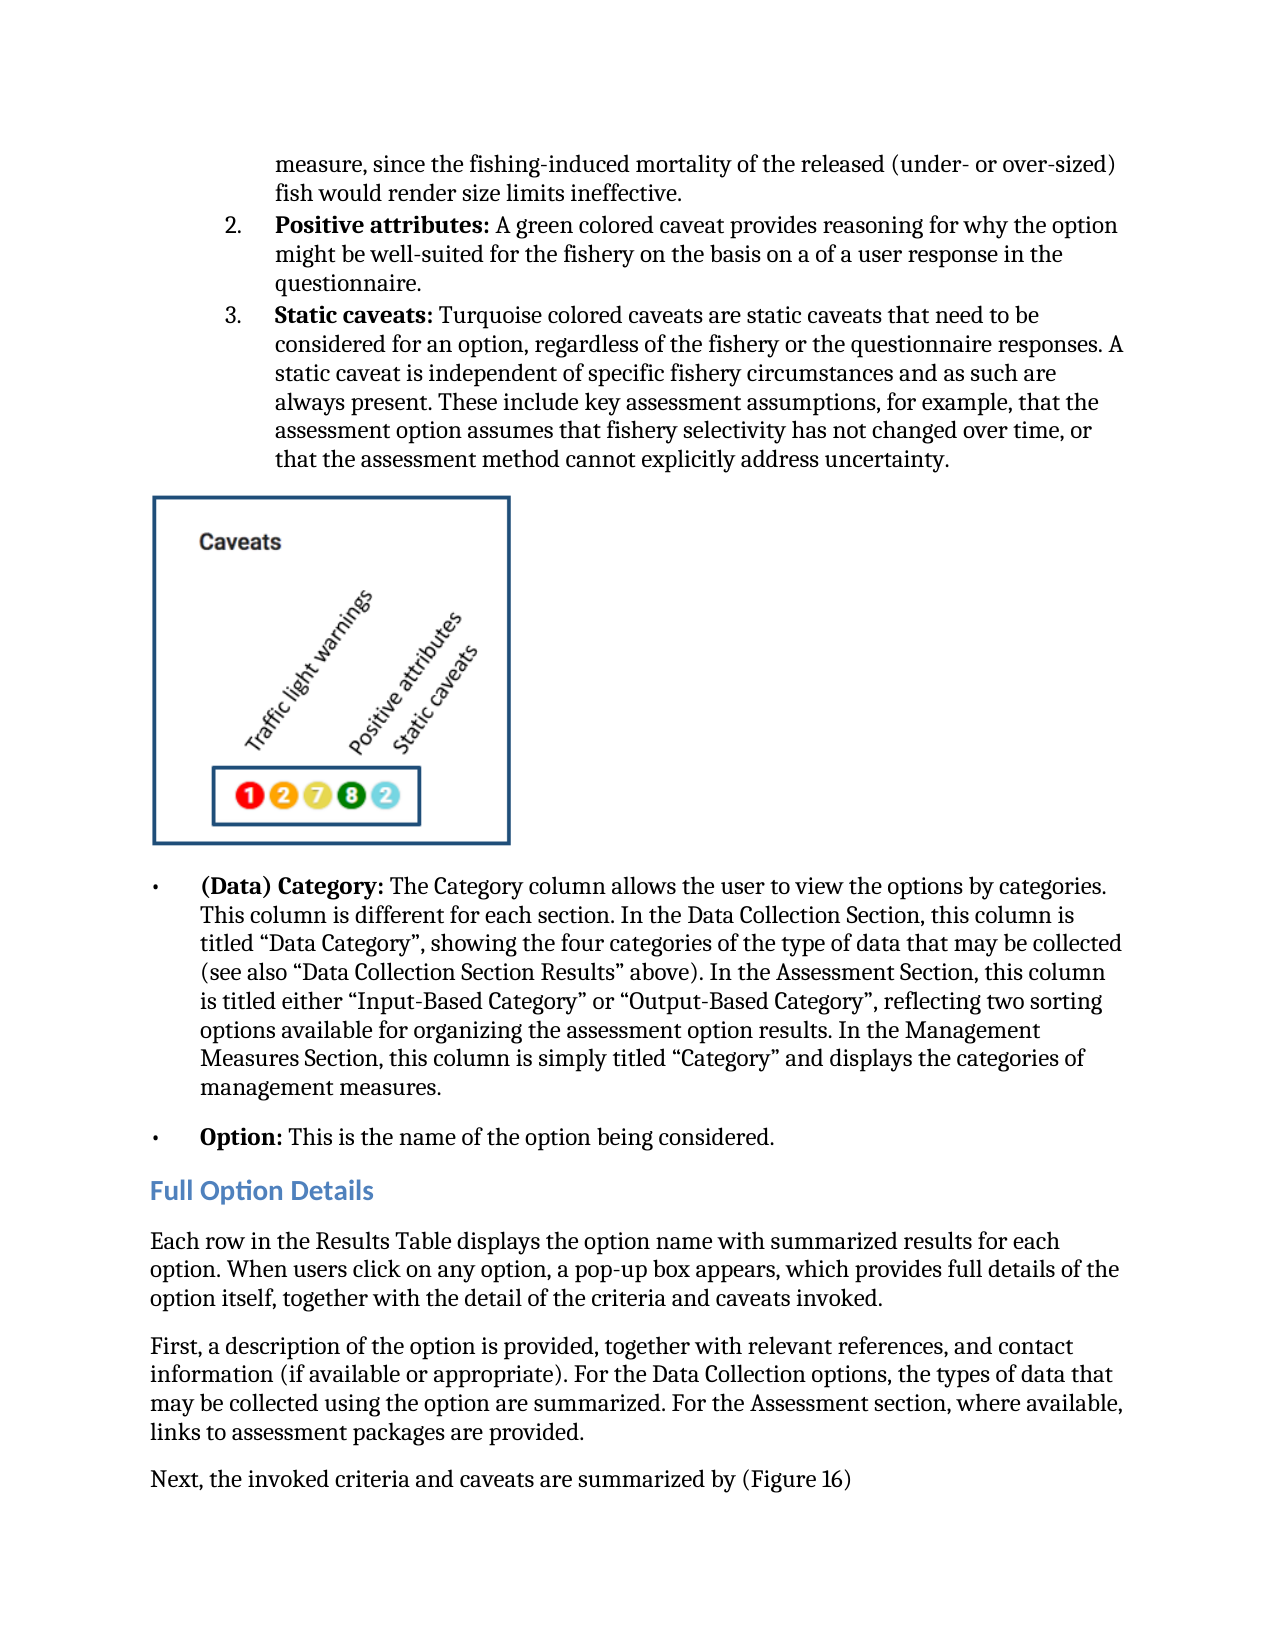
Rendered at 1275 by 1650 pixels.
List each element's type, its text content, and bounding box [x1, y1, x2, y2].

text Next, the invoked criteria and caveats are summarized by (Figure 16) [150, 1465, 1125, 1494]
list (Data) Category: The Category column allows the user to view the options by categories. This column is different for each section. In the Data Collection Section, this column is titled “Data Category”, showing the four categories of the type of data that may be collected (see also “Data Collection Section Results” above). In the Assessment Section, this column is titled either “Input-Based Category” or “Output-Based Category”, reflecting two sorting options available for organizing the assessment option results. In the Management Measures Section, this column is simply titled “Category” and displays the categories of management measures. [150, 872, 1125, 1102]
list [225, 150, 1125, 207]
picture [150, 492, 516, 853]
text Each row in the Results Table displays the option name with summarized results for each option. When users click on any option, a pop-up box appears, which provides full details of the option itself, together with the detail of the criteria and caveats invoked. [150, 1227, 1125, 1313]
subtitle Full Option Details [150, 1172, 1125, 1208]
list Option: This is the name of the option being considered. [150, 1123, 1125, 1151]
list Positive attributes: A green colored caveat provides reasoning for why the option might be well-suited for the fishery on the basis on a of a user response in the questionnaire. [225, 211, 1125, 297]
list Static caveats: Turquoise colored caveats are static caveats that need to be considered for an option, regardless of the fishery or the questionnaire responses. A static caveat is independent of specific fishery circumstances and as such are always present. These include key assessment assumptions, for example, that the assessment option assumes that fishery selectivity has not changed over time, or that the assessment method cannot explicitly address uncertainty. [225, 301, 1125, 474]
text First, a description of the option is provided, together with relevant references, and contact information (if available or appropriate). For the Data Collection options, the types of data that may be collected using the option are summarized. For the Assessment section, where available, links to assessment packages are provided. [150, 1332, 1125, 1447]
